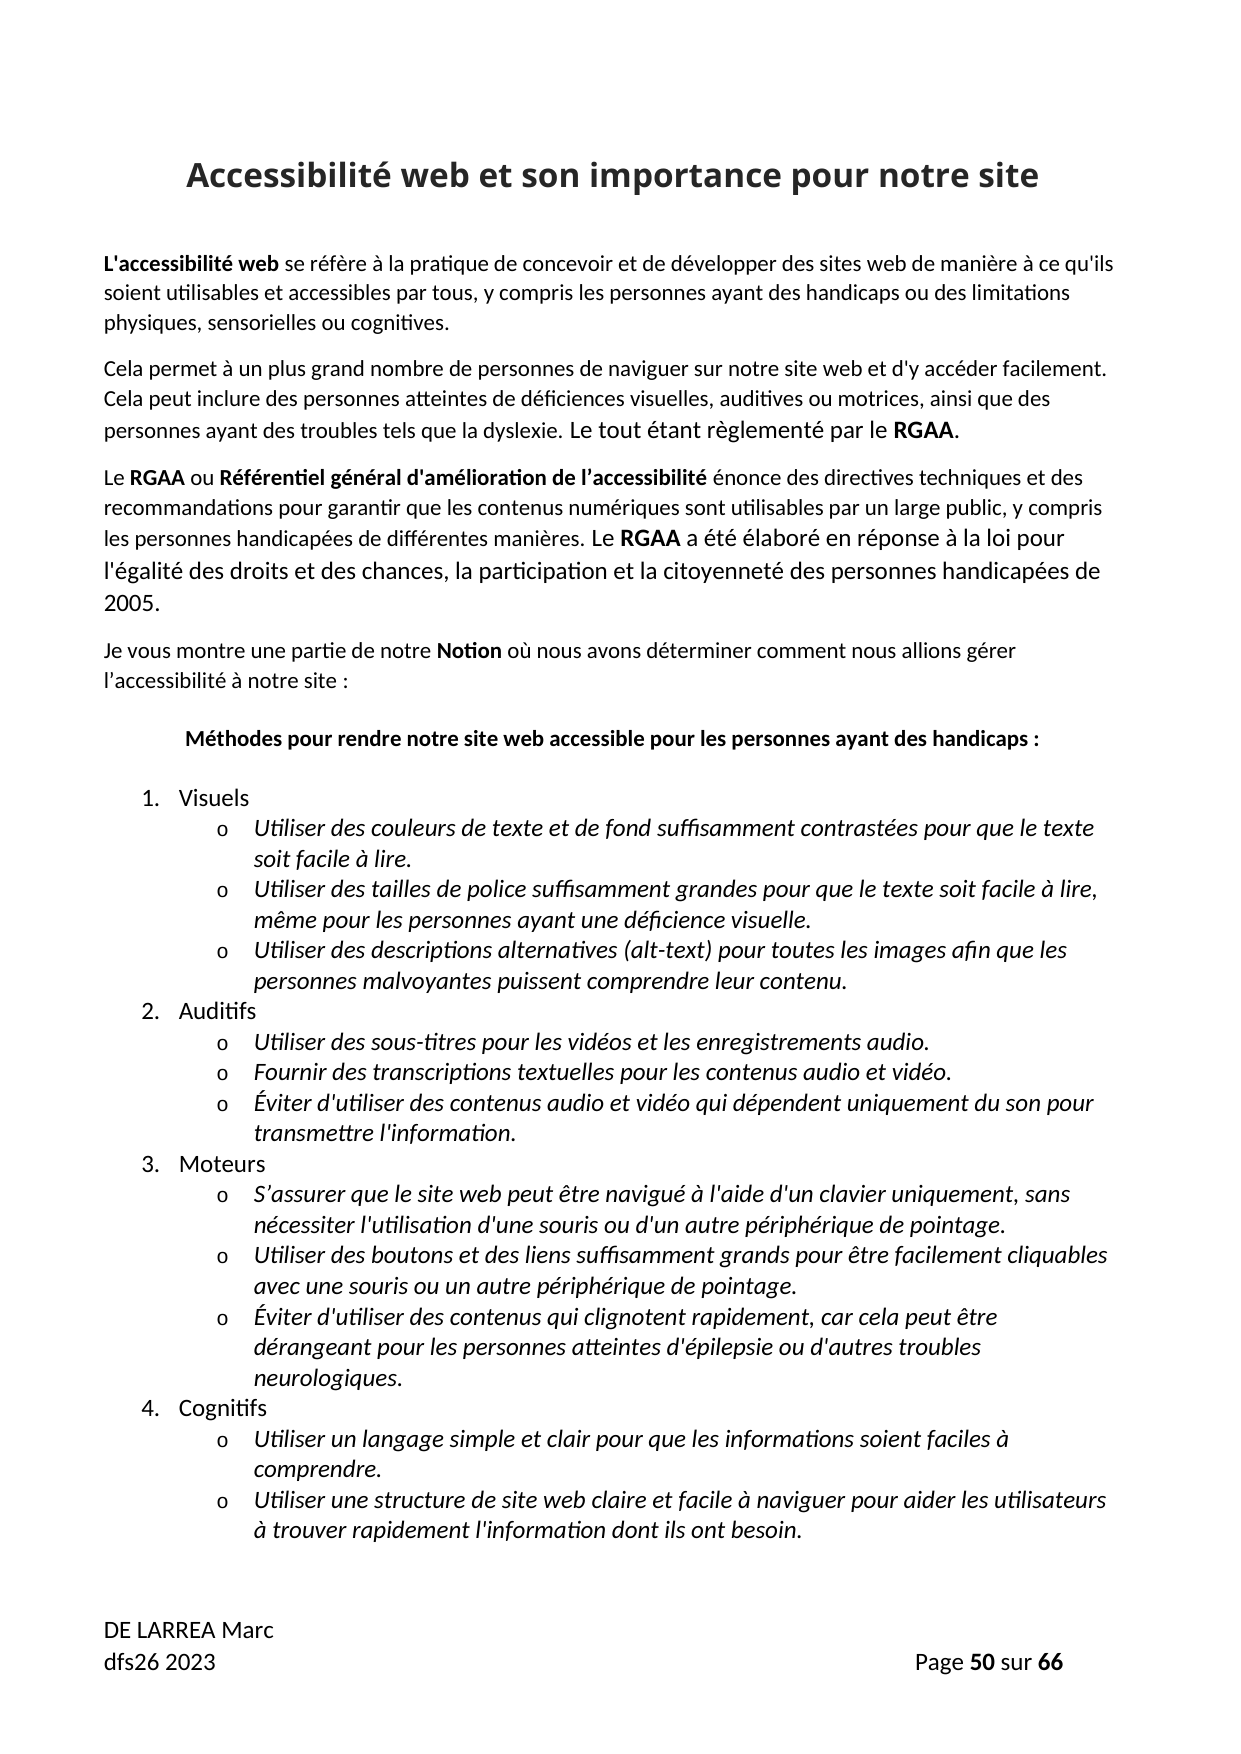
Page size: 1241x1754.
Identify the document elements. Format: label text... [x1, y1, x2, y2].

list Utiliser un langage simple et clair pour que les informations soient faciles à comprendre. [216, 1423, 1122, 1484]
list Visuels [141, 782, 1122, 812]
text Méthodes pour rendre notre site web accessible pour les personnes ayant des handicaps : [103, 724, 1122, 753]
subtitle Accessibilité web et son importance pour notre site [103, 152, 1122, 197]
list S’assurer que le site web peut être navigué à l'aide d'un clavier uniquement, sans nécessiter l'utilisation d'une souris ou d'un autre périphérique de pointage. [216, 1178, 1122, 1239]
list Éviter d'utiliser des contenus audio et vidéo qui dépendent uniquement du son pour transmettre l'information. [216, 1087, 1122, 1148]
list Fournir des transcriptions textuelles pour les contenus audio et vidéo. [216, 1056, 1122, 1087]
list Utiliser des descriptions alternatives (alt-text) pour toutes les images afin que les personnes malvoyantes puissent comprendre leur contenu. [216, 934, 1122, 995]
list Utiliser des boutons et des liens suffisamment grands pour être facilement cliquables avec une souris ou un autre périphérique de pointage. [216, 1239, 1122, 1301]
text L'accessibilité web se réfère à la pratique de concevoir et de développer des sites web de manière à ce qu'ils soient utilisables et accessibles par tous, y compris les personnes ayant des handicaps ou des limitations physiques, sensorielles ou cognitives. [103, 249, 1122, 336]
list Utiliser une structure de site web claire et facile à naviguer pour aider les utilisateurs à trouver rapidement l'information dont ils ont besoin. [216, 1484, 1122, 1545]
list Utiliser des couleurs de texte et de fond suffisamment contrastées pour que le texte soit facile à lire. [216, 812, 1122, 873]
list Utiliser des sous-titres pour les vidéos et les enregistrements audio. [216, 1026, 1122, 1056]
list Éviter d'utiliser des contenus qui clignotent rapidement, car cela peut être dérangeant pour les personnes atteintes d'épilepsie ou d'autres troubles neurologiques. [216, 1301, 1122, 1392]
text Cela permet à un plus grand nombre de personnes de naviguer sur notre site web et d'y accéder facilement. Cela peut inclure des personnes atteintes de déficiences visuelles, auditives ou motrices, ainsi que des personnes ayant des troubles tels que la dyslexie. Le tout étant règlementé par le RGAA. [103, 354, 1122, 444]
text Je vous montre une partie de notre Notion où nous avons déterminer comment nous allions gérer l’accessibilité à notre site : [103, 636, 1122, 694]
list Utiliser des tailles de police suffisamment grandes pour que le texte soit facile à lire, même pour les personnes ayant une déficience visuelle. [216, 873, 1122, 934]
text Le RGAA ou Référentiel général d'amélioration de l’accessibilité énonce des directives techniques et des recommandations pour garantir que les contenus numériques sont utilisables par un large public, y compris les personnes handicapées de différentes manières. Le RGAA a été élaboré en réponse à la loi pour l'égalité des droits et des chances, la participation et la citoyenneté des personnes handicapées de 2005. [103, 463, 1122, 618]
list Auditifs [141, 995, 1122, 1026]
list Moteurs [141, 1148, 1122, 1178]
list Cognitifs [141, 1392, 1122, 1423]
